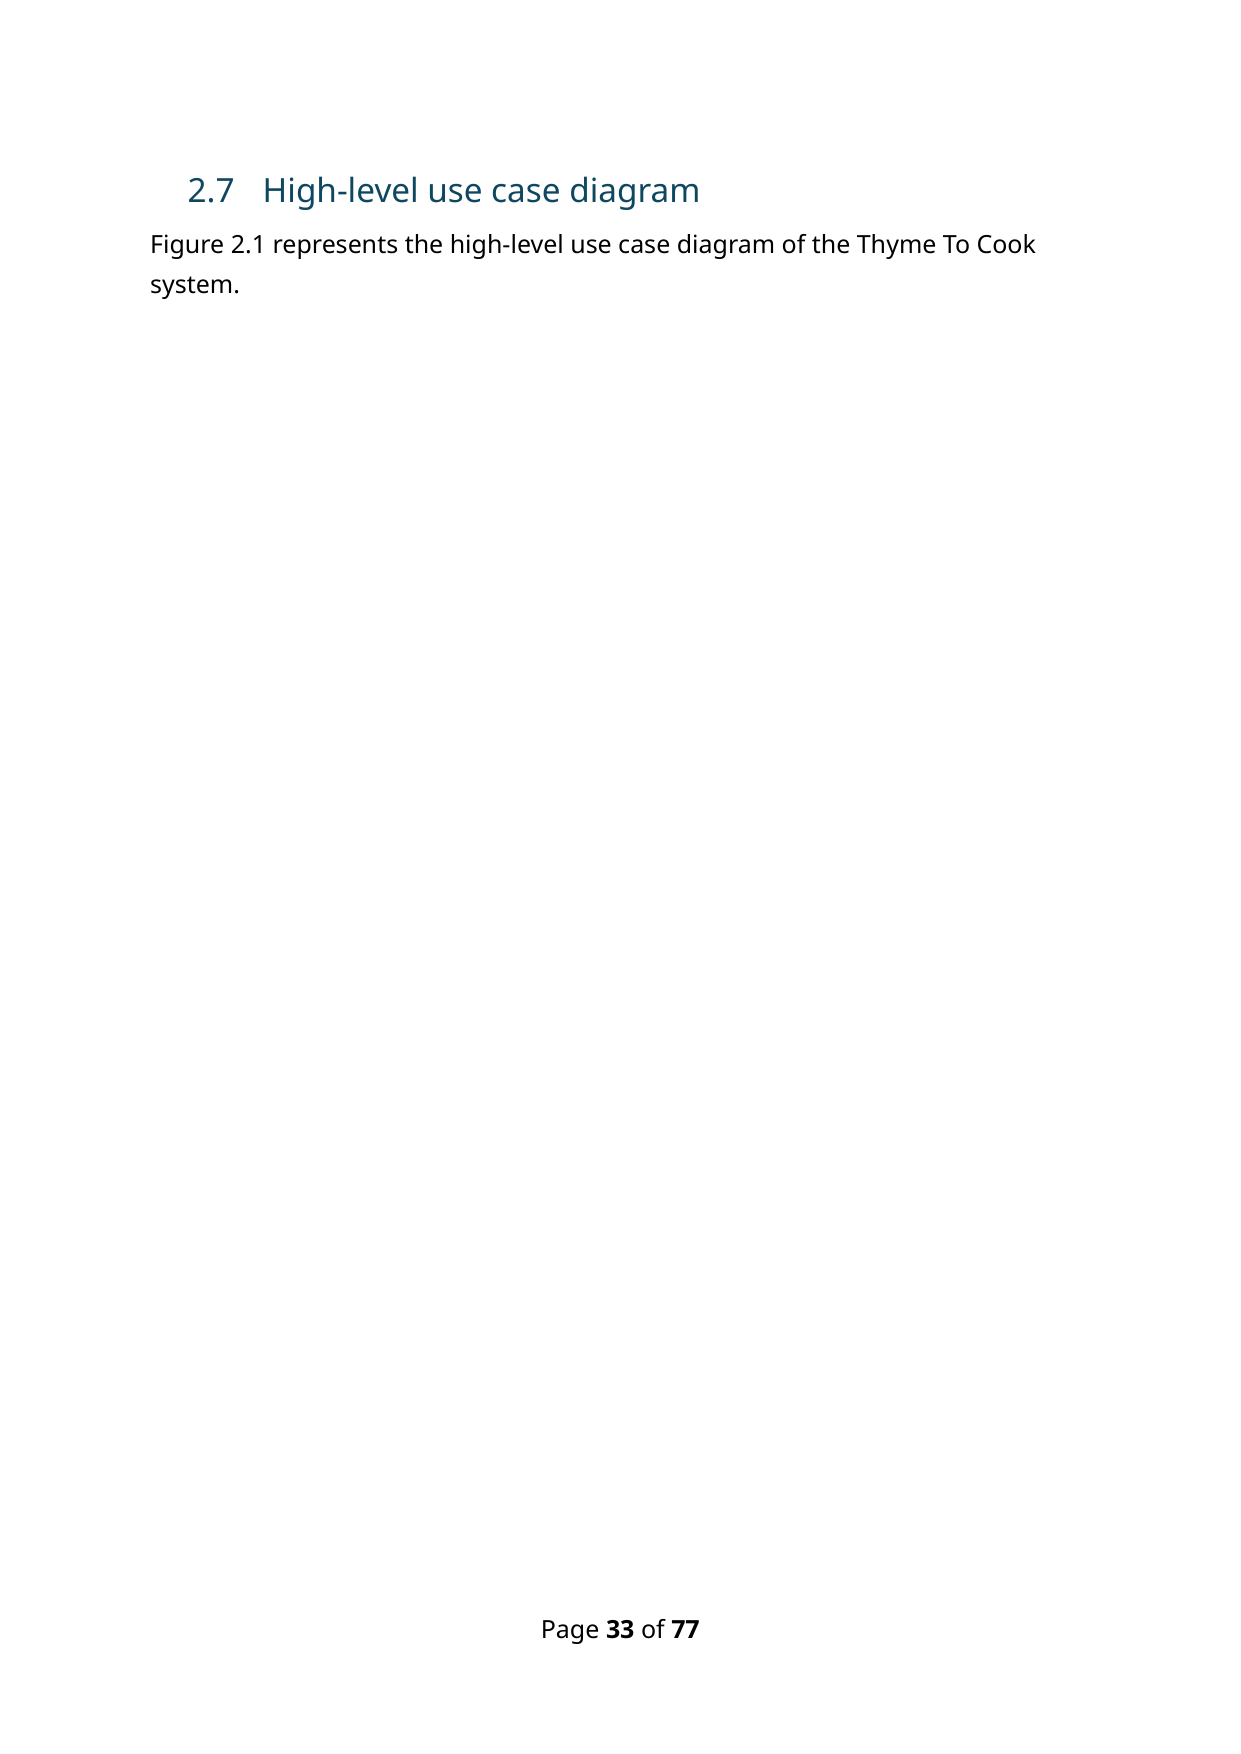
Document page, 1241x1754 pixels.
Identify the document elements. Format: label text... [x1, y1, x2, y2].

text Figure 2.1 represents the high-level use case diagram of the Thyme To Cook system. [150, 227, 1090, 300]
subtitle High-level use case diagram [187, 167, 1090, 212]
